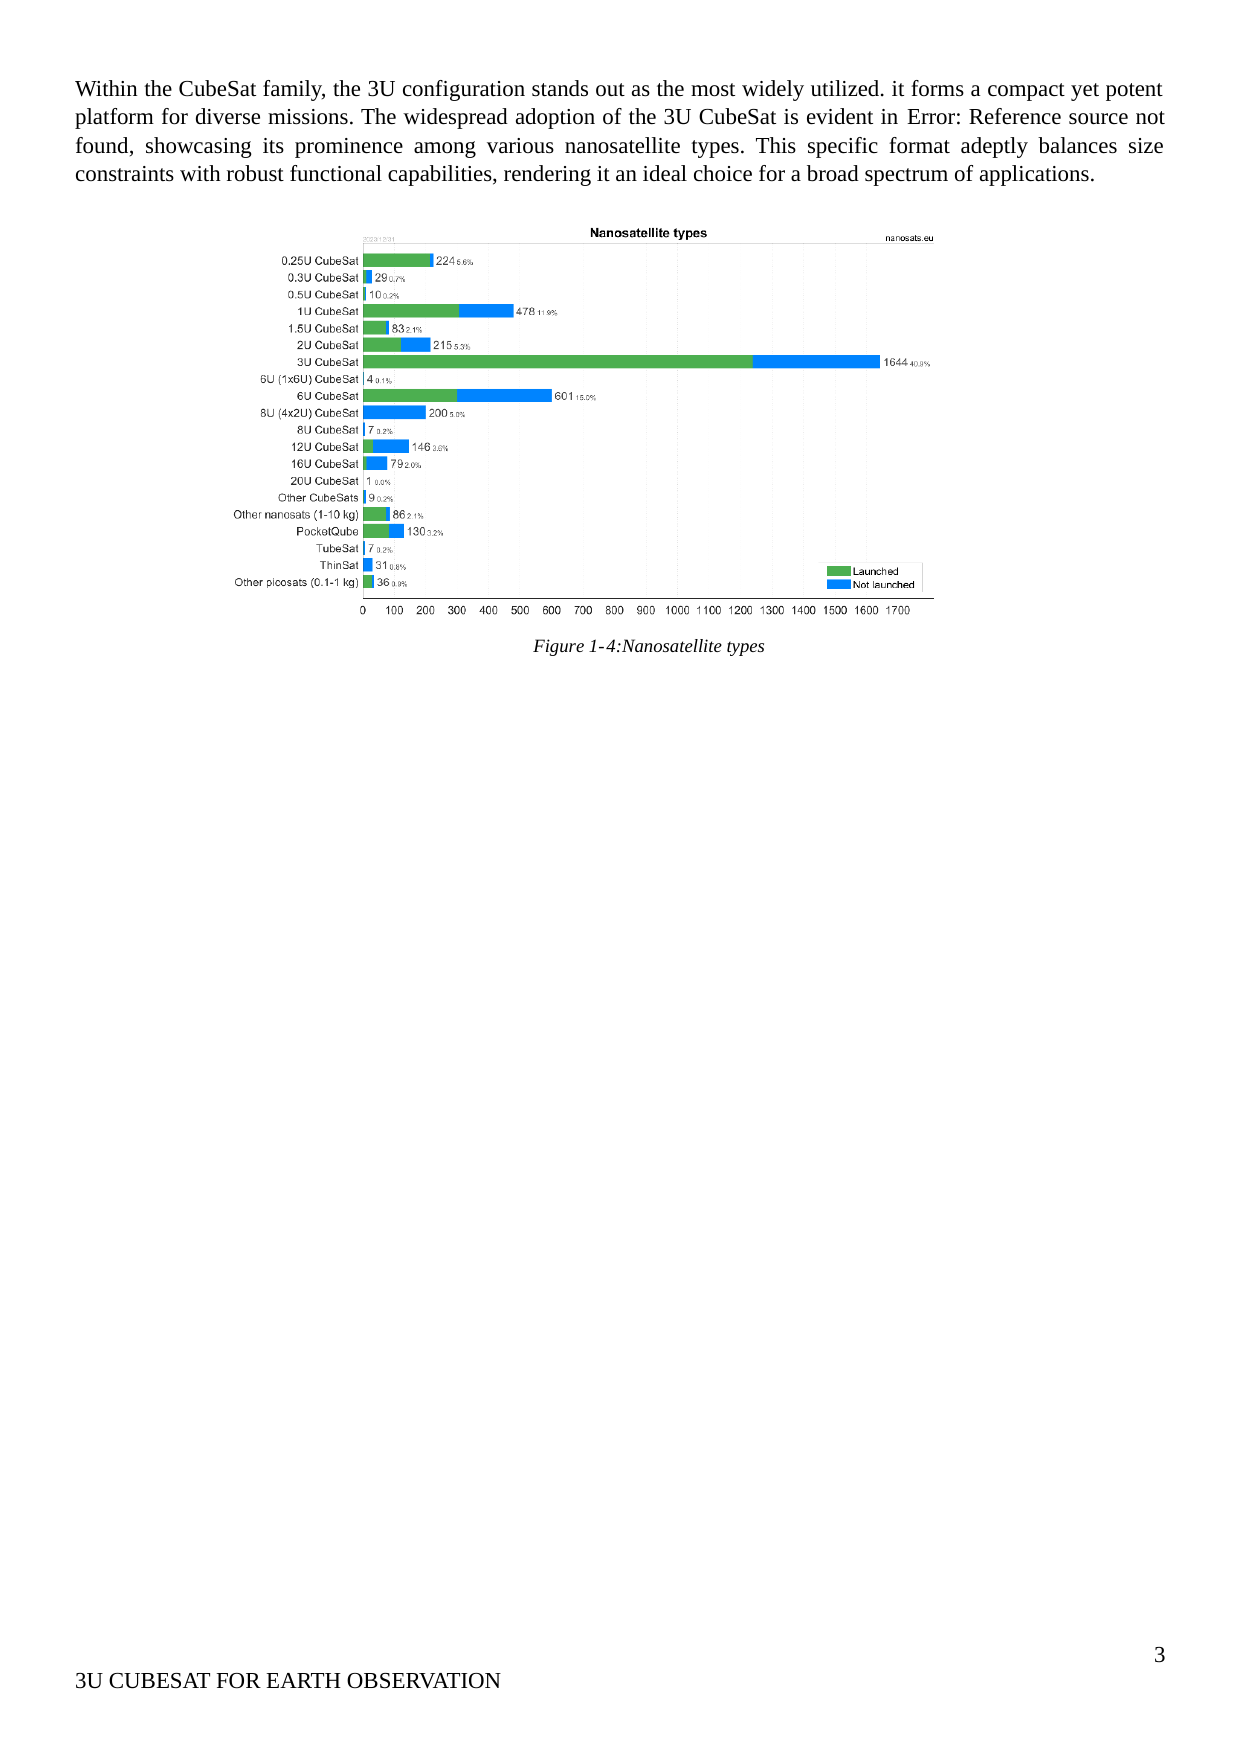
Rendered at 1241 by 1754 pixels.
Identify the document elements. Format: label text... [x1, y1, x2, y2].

picture [233, 210, 1007, 646]
